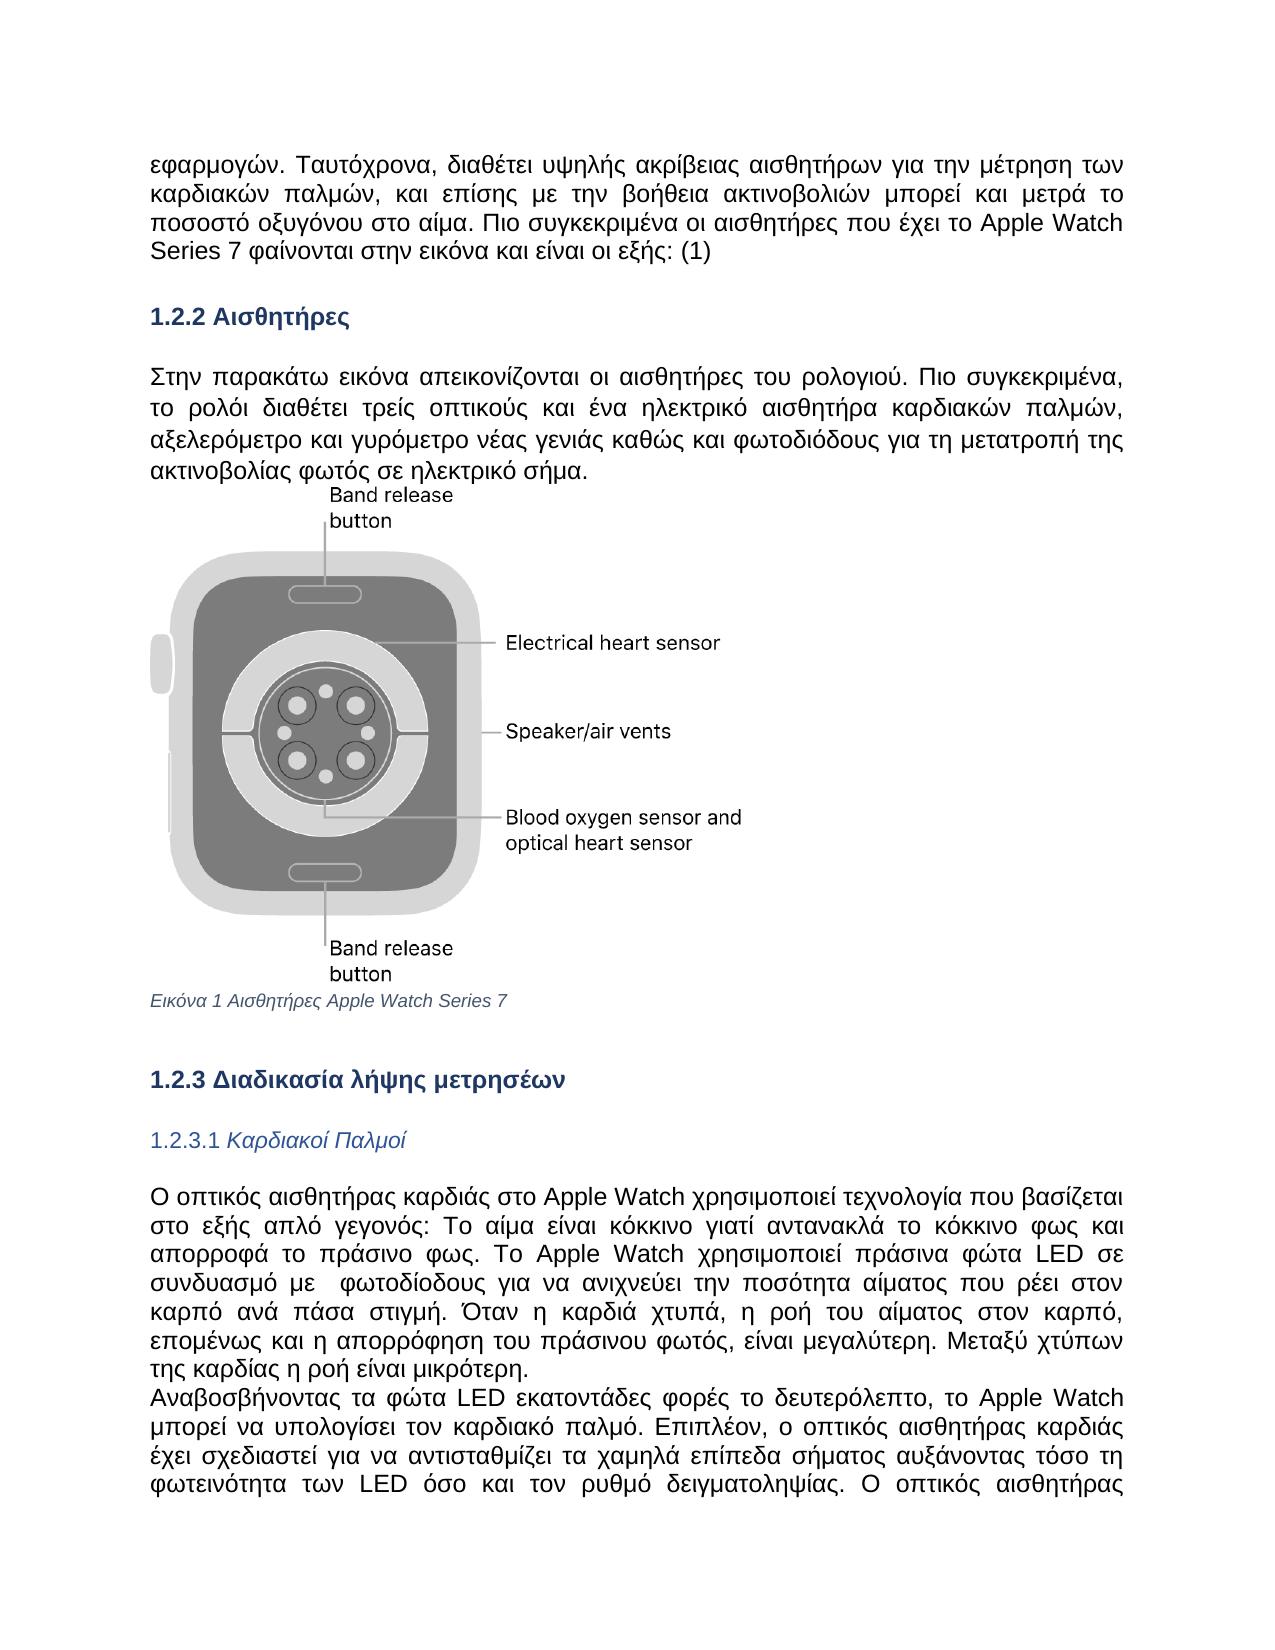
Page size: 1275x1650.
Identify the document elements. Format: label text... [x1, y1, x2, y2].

subtitle 1.2.3 Διαδικασία λήψης μετρησέων [150, 1065, 1125, 1094]
text Εικόνα 1 Αισθητήρες Apple Watch Series 7 [150, 990, 1125, 1011]
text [150, 150, 1125, 265]
subtitle 1.2.2 Αισθητήρες [150, 302, 1125, 331]
text Στην παρακάτω εικόνα απεικονίζονται οι αισθητήρες του ρολογιού. Πιο συγκεκριμένα, το ρολόι διαθέτει τρείς οπτικούς και ένα ηλεκτρικό αισθητήρα καρδιακών παλμών, αξελερόμετρο και γυρόμετρο νέας γενιάς καθώς και φωτοδιόδους για τη μετατροπή της ακτινοβολίας φωτός σε ηλεκτρικό σήμα. [150, 359, 1125, 484]
picture [150, 484, 862, 990]
subtitle 1.2.3.1 Καρδιακοί Παλμοί [150, 1127, 1125, 1153]
text Ο οπτικός αισθητήρας καρδιάς στο Apple Watch χρησιμοποιεί τεχνολογία που βασίζεται στο εξής απλό γεγονός: Το αίμα είναι κόκκινο γιατί αντανακλά το κόκκινο φως και απορροφά το πράσινο φως. Το Apple Watch χρησιμοποιεί πράσινα φώτα LED σε συνδυασμό με φωτοδίοδους για να ανιχνεύει την ποσότητα αίματος που ρέει στον καρπό ανά πάσα στιγμή. Όταν η καρδιά χτυπά, η ροή του αίματος στον καρπό, επομένως και η απορρόφηση του πράσινου φωτός, είναι μεγαλύτερη. Μεταξύ χτύπων της καρδίας η ροή είναι μικρότερη. [150, 1182, 1125, 1383]
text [150, 1383, 1125, 1498]
